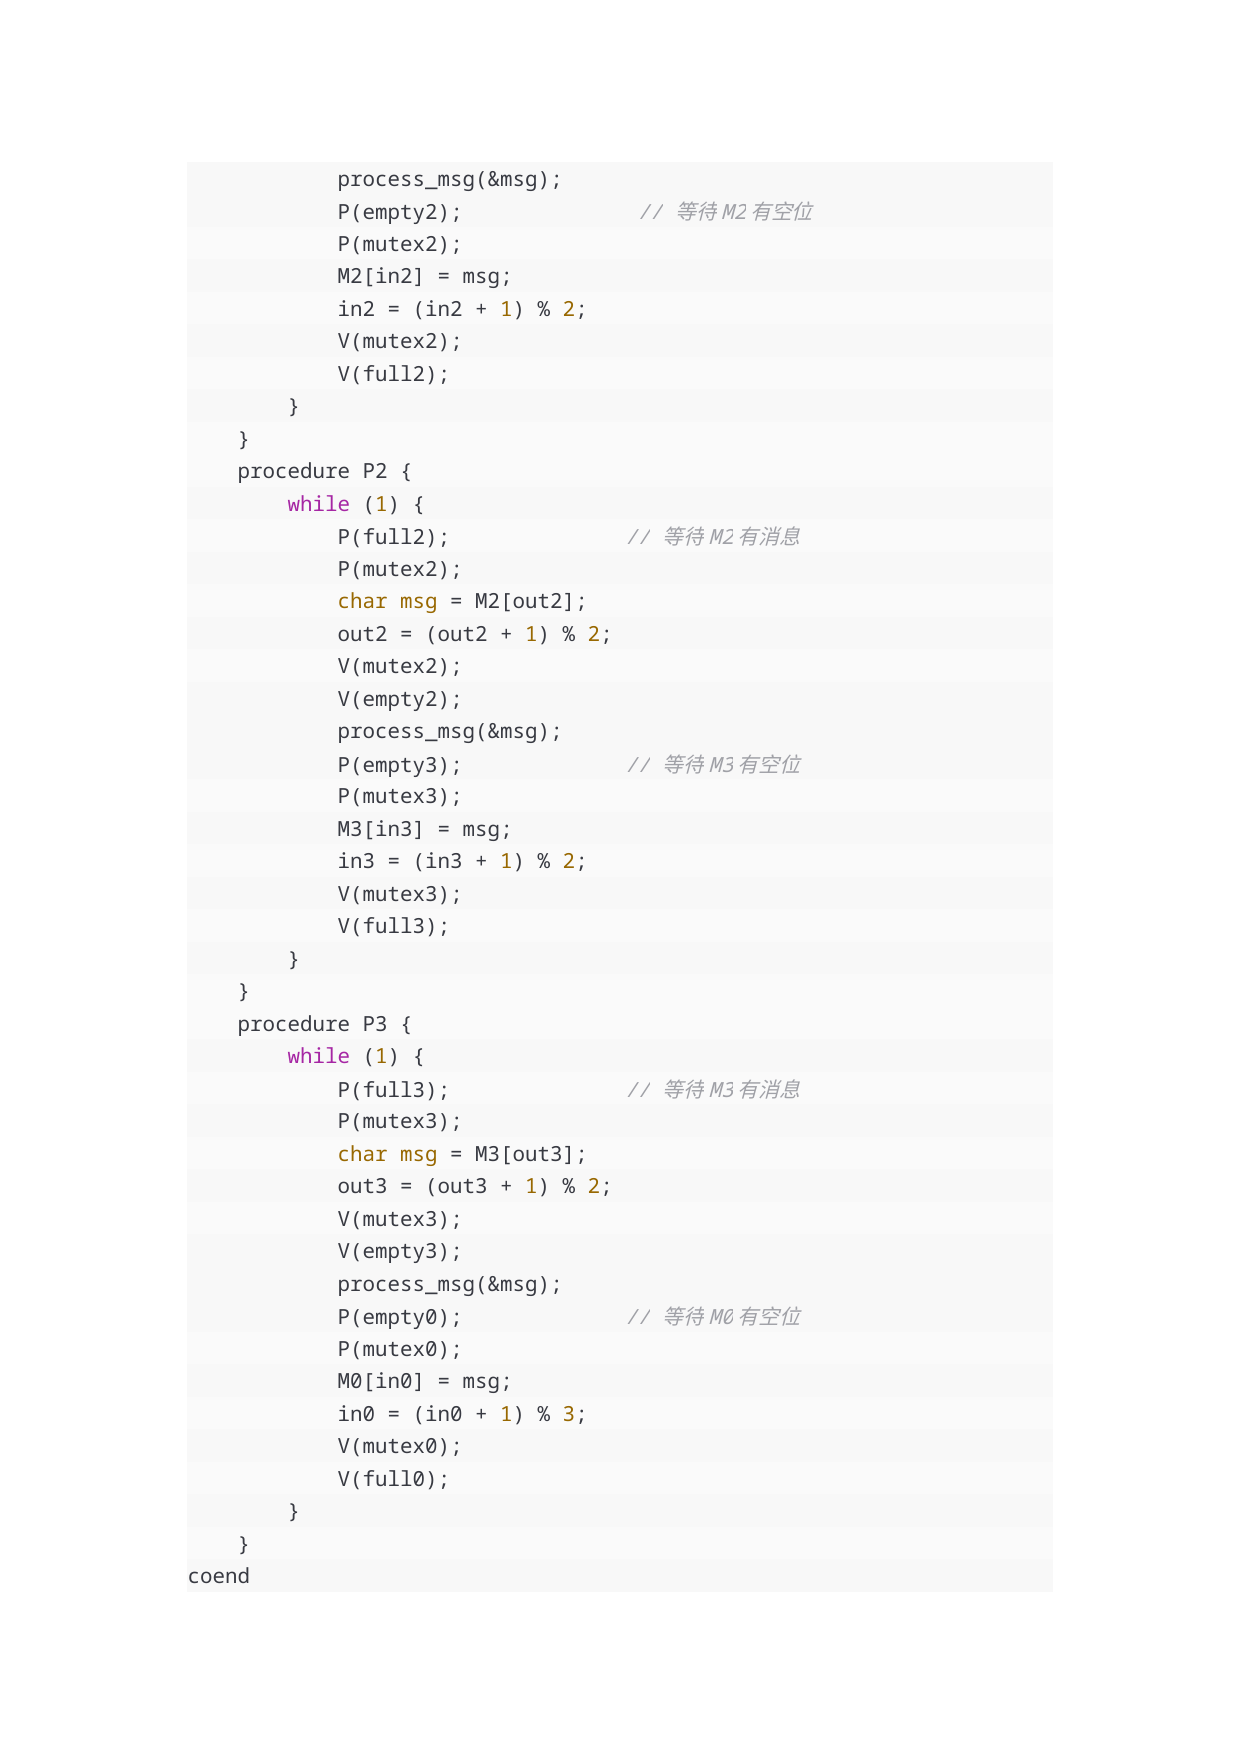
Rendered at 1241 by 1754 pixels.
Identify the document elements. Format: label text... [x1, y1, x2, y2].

text V(mutex3); [187, 877, 1053, 909]
text P(mutex2); [187, 227, 1053, 259]
text procedure P3 { [187, 1007, 1053, 1039]
text coend [187, 1559, 1053, 1592]
text V(mutex2); [187, 649, 1053, 682]
text process_msg(&msg); [187, 714, 1053, 747]
text in3 = (in3 + 1) % 2; [187, 844, 1053, 877]
text while (1) { [187, 1039, 1053, 1072]
text V(full3); [187, 909, 1053, 942]
text M2[in2] = msg; [187, 259, 1053, 292]
text P(mutex3); [187, 779, 1053, 812]
text } [187, 1494, 1053, 1527]
text while (1) { [187, 487, 1053, 519]
text V(mutex3); [187, 1202, 1053, 1234]
text M3[in3] = msg; [187, 812, 1053, 844]
text V(empty2); [187, 682, 1053, 714]
text } [187, 422, 1053, 454]
text P(empty2); // 等待M2有空位 [187, 194, 1053, 227]
text P(mutex0); [187, 1332, 1053, 1364]
text out2 = (out2 + 1) % 2; [187, 617, 1053, 649]
text } [187, 942, 1053, 974]
text V(full0); [187, 1462, 1053, 1494]
text V(full2); [187, 357, 1053, 389]
text P(full2); // 等待M2有消息 [187, 519, 1053, 552]
text V(mutex2); [187, 324, 1053, 357]
text } [187, 389, 1053, 422]
text } [187, 974, 1053, 1007]
text P(mutex2); [187, 552, 1053, 584]
text process_msg(&msg); [187, 162, 1053, 194]
text in2 = (in2 + 1) % 2; [187, 292, 1053, 324]
text V(empty3); [187, 1234, 1053, 1267]
text in0 = (in0 + 1) % 3; [187, 1397, 1053, 1429]
text procedure P2 { [187, 454, 1053, 487]
text char msg = M2[out2]; [187, 584, 1053, 617]
text char msg = M3[out3]; [187, 1137, 1053, 1169]
text M0[in0] = msg; [187, 1364, 1053, 1397]
text process_msg(&msg); [187, 1267, 1053, 1299]
text P(empty3); // 等待M3有空位 [187, 747, 1053, 779]
text V(mutex0); [187, 1429, 1053, 1462]
text P(mutex3); [187, 1104, 1053, 1137]
text P(empty0); // 等待M0有空位 [187, 1299, 1053, 1332]
text out3 = (out3 + 1) % 2; [187, 1169, 1053, 1202]
text } [187, 1527, 1053, 1559]
text P(full3); // 等待M3有消息 [187, 1072, 1053, 1104]
